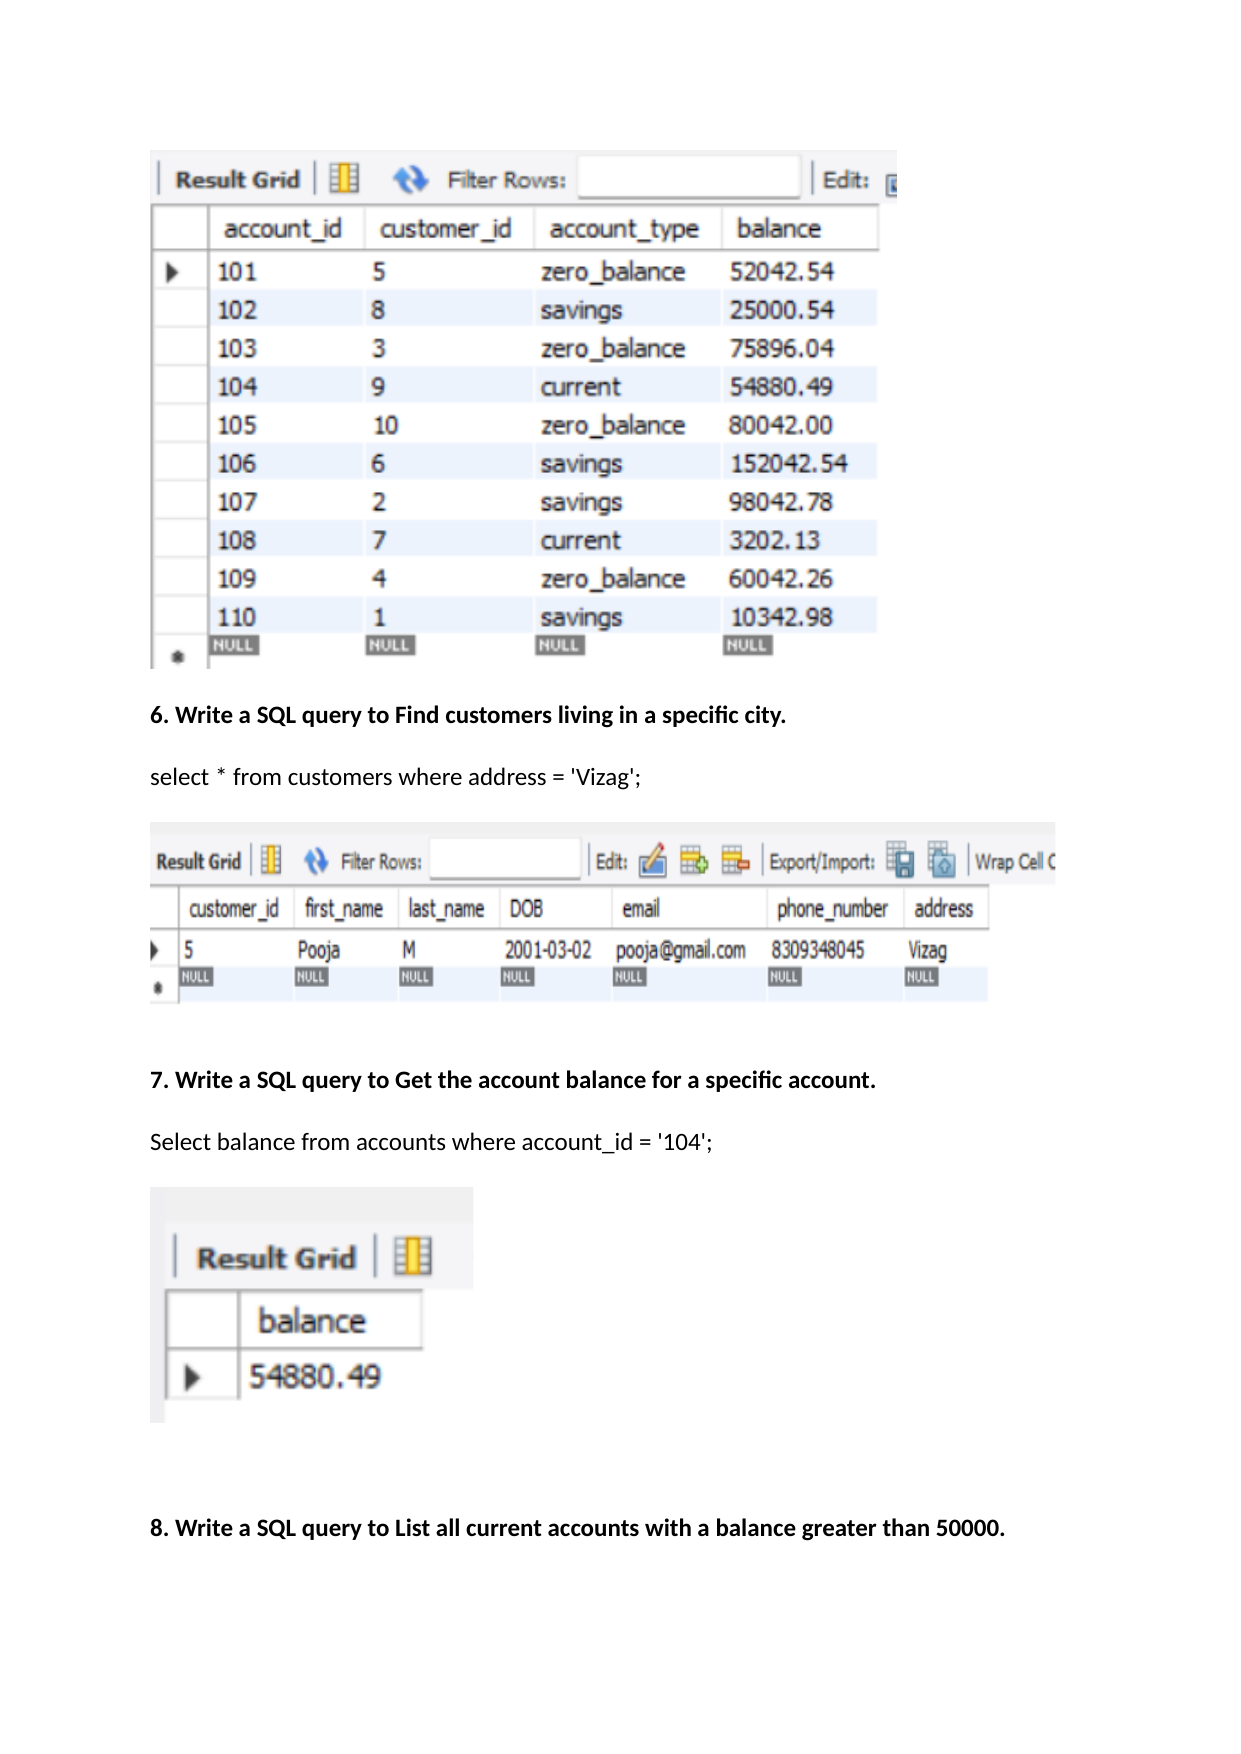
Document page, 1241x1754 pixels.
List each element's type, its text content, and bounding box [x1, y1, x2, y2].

text 8. Write a SQL query to List all current accounts with a balance greater than 50000. [150, 1512, 1090, 1543]
text select * from customers where address = 'Vizag'; [150, 761, 1090, 792]
text 7. Write a SQL query to Get the account balance for a specific account. [150, 1064, 1090, 1095]
picture [150, 150, 897, 669]
picture [150, 822, 1056, 1034]
text Select balance from accounts where account_id = '104'; [150, 1126, 1090, 1156]
picture [150, 1187, 474, 1423]
text 6. Write a SQL query to Find customers living in a specific city. [150, 700, 1090, 730]
